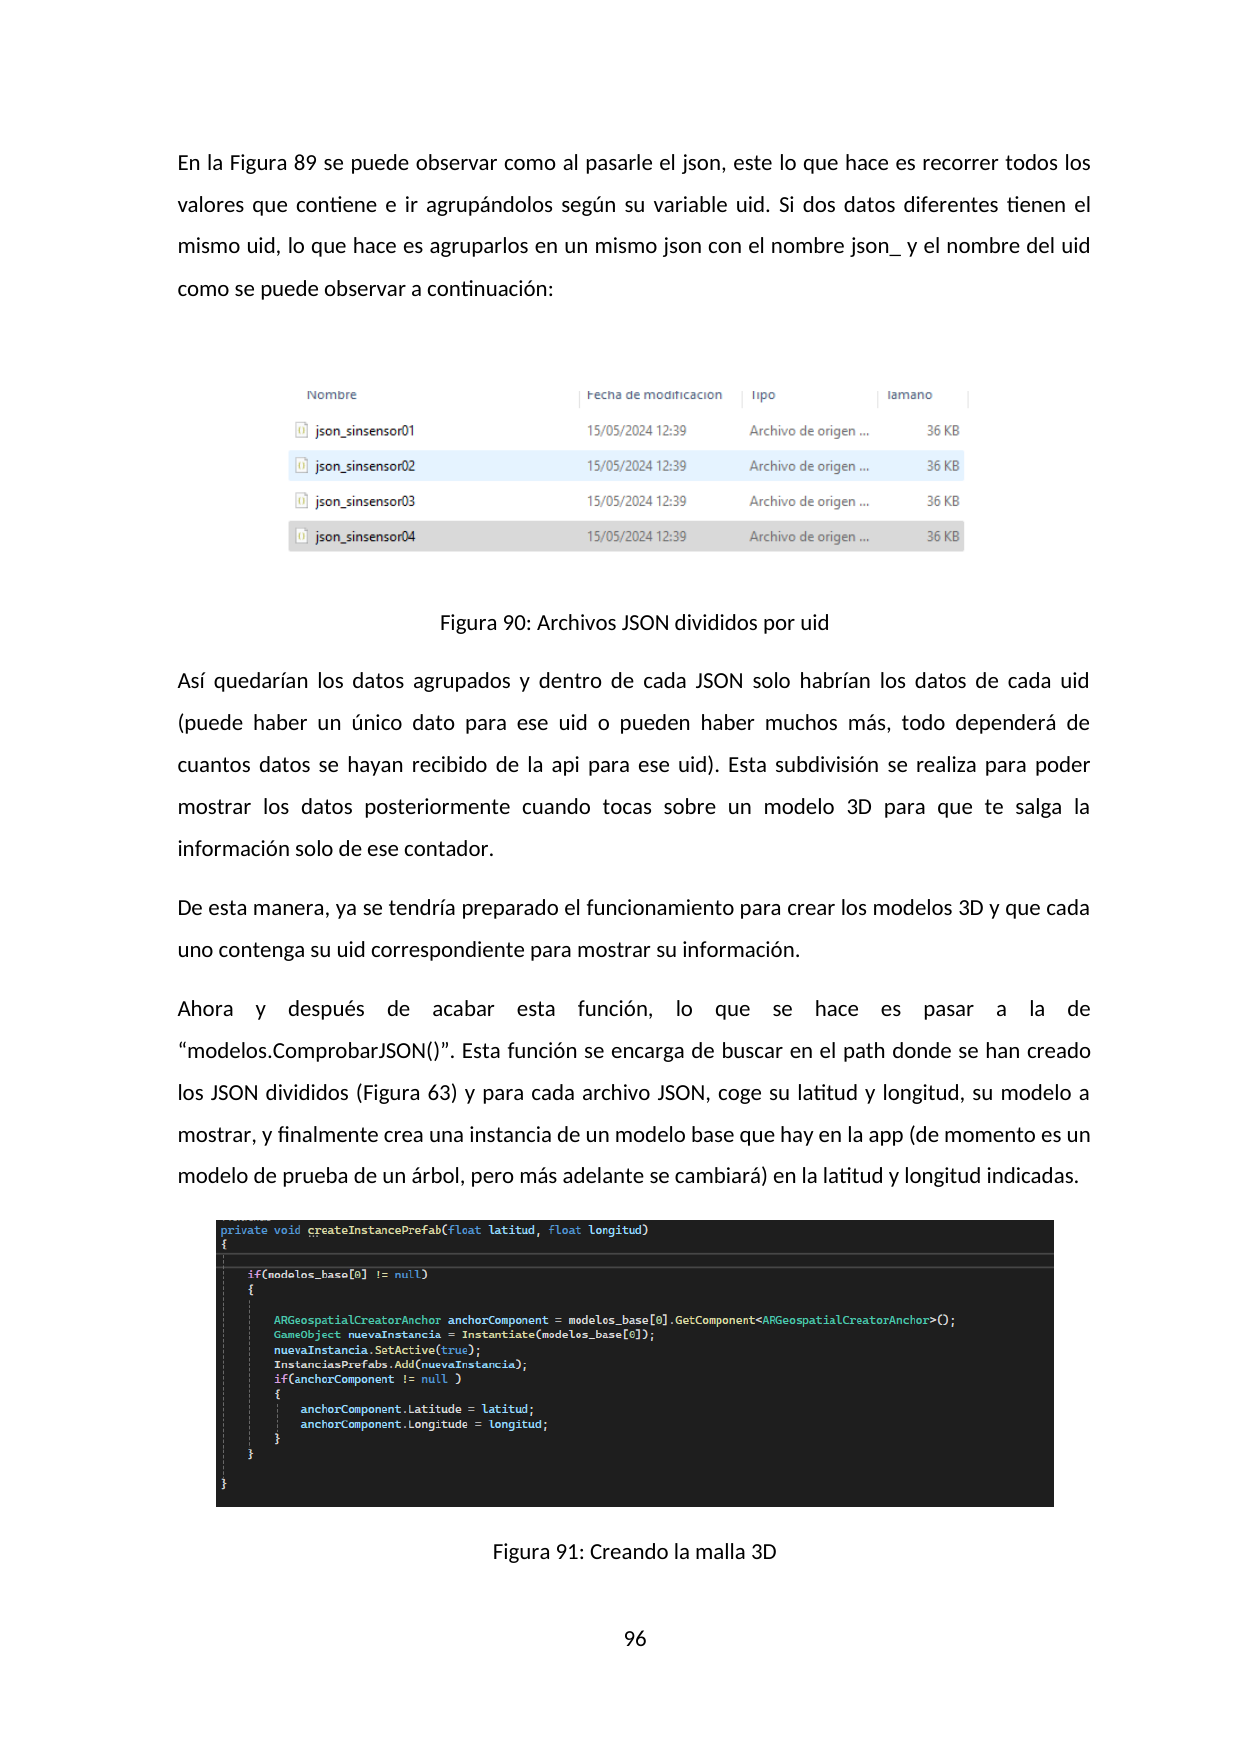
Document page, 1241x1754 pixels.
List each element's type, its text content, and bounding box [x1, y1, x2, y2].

text De esta manera, ya se tendría preparado el funcionamiento para crear los modelos 3D y que cada uno contenga su uid correspondiente para mostrar su información. [177, 893, 1092, 963]
text Así quedarían los datos agrupados y dentro de cada JSON solo habrían los datos de cada uid (puede haber un único dato para ese uid o pueden haber muchos más, todo dependerá de cuantos datos se hayan recibido de la api para ese uid). Esta subdivisión se realiza para poder mostrar los datos posteriormente cuando tocas sobre un modelo 3D para que te salga la información solo de ese contador. [177, 667, 1092, 862]
text Figura 91: Creando la malla 3D [177, 1537, 1092, 1565]
picture [216, 1220, 1054, 1507]
picture [283, 391, 987, 578]
text Ahora y después de acabar esta función, lo que se hace es pasar a la de “modelos.ComprobarJSON()”. Esta función se encarga de buscar en el path donde se han creado los JSON divididos (Figura 63) y para cada archivo JSON, coge su latitud y longitud, su modelo a mostrar, y finalmente crea una instancia de un modelo base que hay en la app (de momento es un modelo de prueba de un árbol, pero más adelante se cambiará) en la latitud y longitud indicadas. [177, 994, 1092, 1190]
text En la Figura 89 se puede observar como al pasarle el json, este lo que hace es recorrer todos los valores que contiene e ir agrupándolos según su variable uid. Si dos datos diferentes tienen el mismo uid, lo que hace es agruparlos en un mismo json con el nombre json_ y el nombre del uid como se puede observar a continuación: [177, 148, 1092, 302]
text Figura 90: Archivos JSON divididos por uid [177, 608, 1092, 636]
